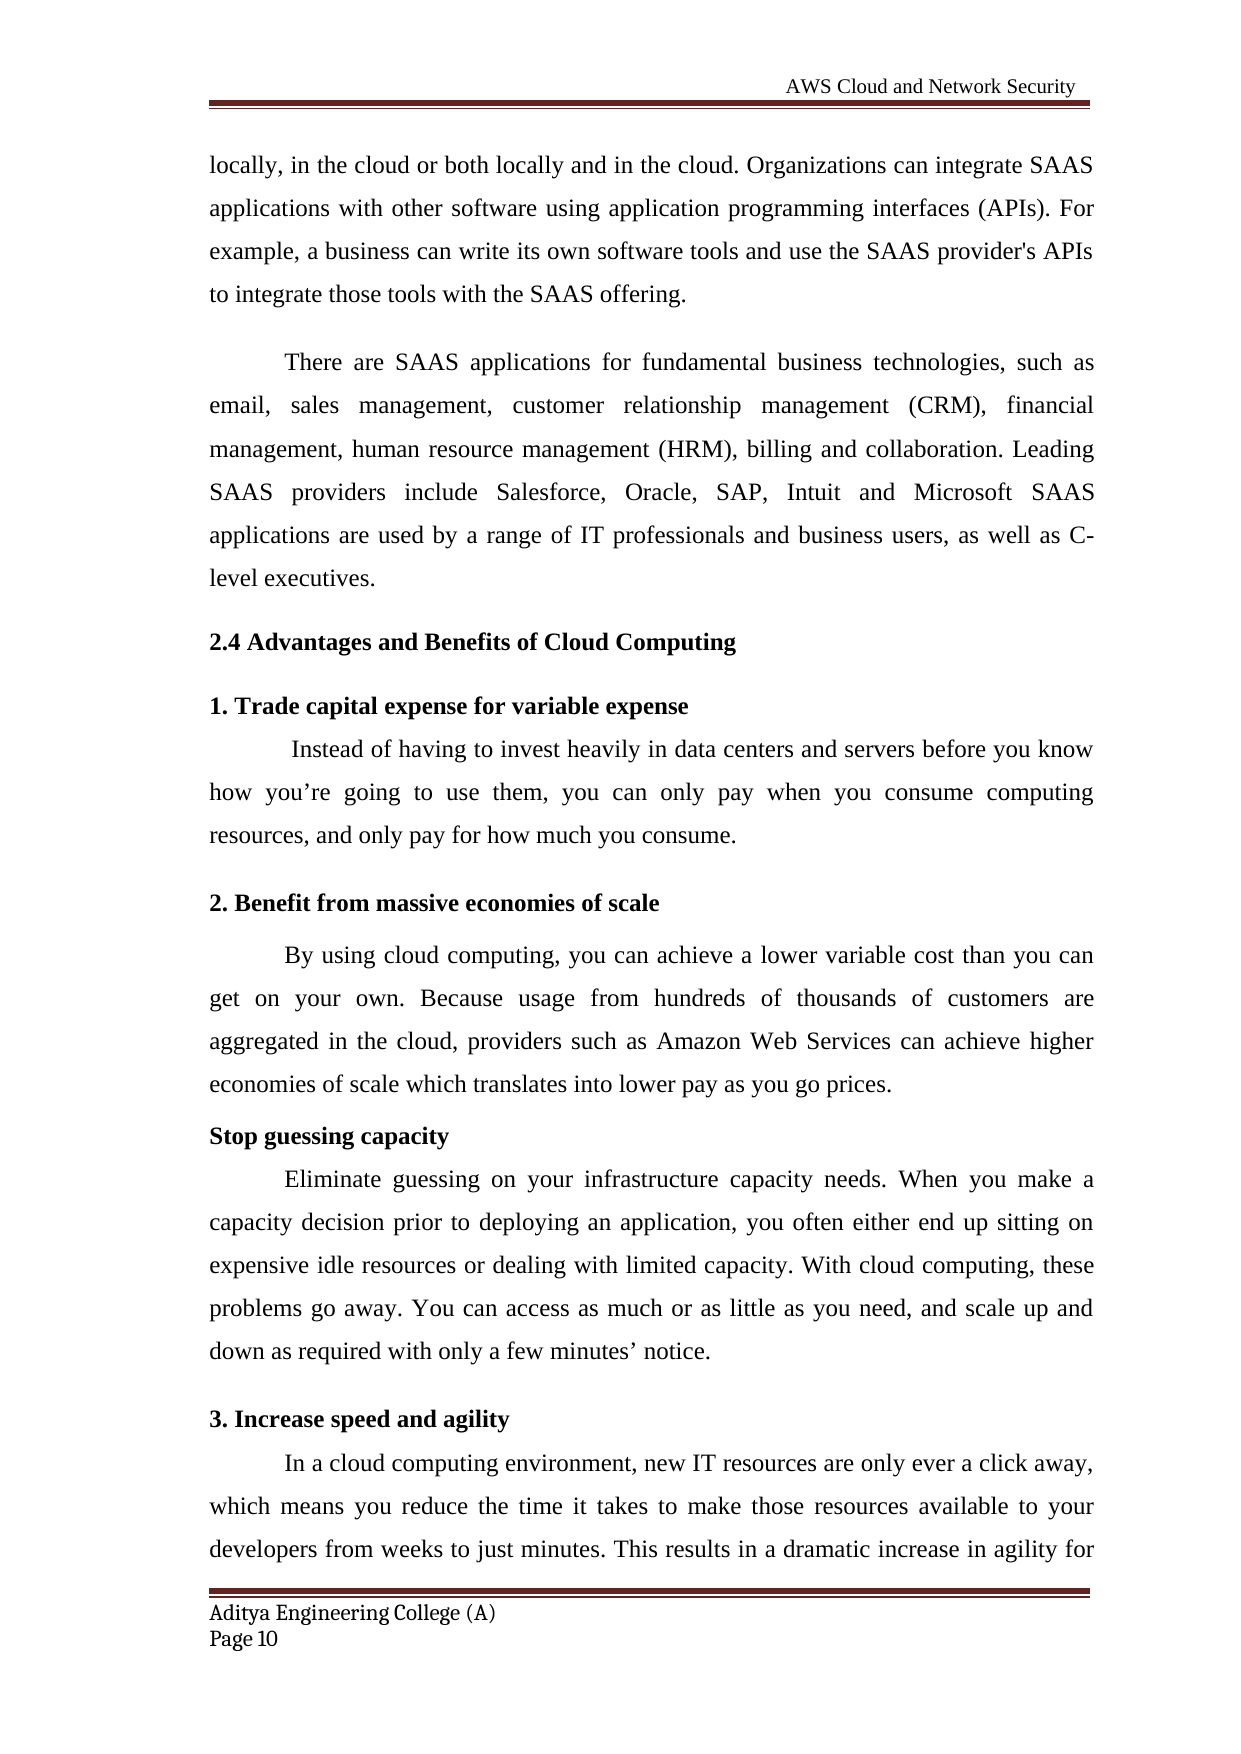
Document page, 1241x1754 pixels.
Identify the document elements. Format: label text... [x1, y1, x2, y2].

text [209, 1448, 1095, 1563]
text 3. Increase speed and agility [209, 1404, 1095, 1433]
text 2. Benefit from massive economies of scale [209, 888, 1095, 917]
text By using cloud computing, you can achieve a lower variable cost than you can get on your own. Because usage from hundreds of thousands of customers are aggregated in the cloud, providers such as Amazon Web Services can achieve higher economies of scale which translates into lower pay as you go prices. [209, 940, 1095, 1098]
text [209, 150, 1095, 308]
text Eliminate guessing on your infrastructure capacity needs. When you make a capacity decision prior to deploying an application, you often either end up sitting on expensive idle resources or dealing with limited capacity. With cloud computing, these problems go away. You can access as much or as little as you need, and scale up and down as required with only a few minutes’ notice. [209, 1164, 1095, 1365]
text 2.4 Advantages and Benefits of Cloud Computing [209, 627, 1095, 656]
text 1. Trade capital expense for variable expense [209, 691, 1095, 720]
text Stop guessing capacity [209, 1121, 1095, 1149]
text There are SAAS applications for fundamental business technologies, such as email, sales management, customer relationship management (CRM), financial management, human resource management (HRM), billing and collaboration. Leading SAAS providers include Salesforce, Oracle, SAP, Intuit and Microsoft SAAS applications are used by a range of IT professionals and business users, as well as C-level executives. [209, 347, 1095, 592]
text Instead of having to invest heavily in data centers and servers before you know how you’re going to use them, you can only pay when you consume computing resources, and only pay for how much you consume. [209, 734, 1095, 849]
